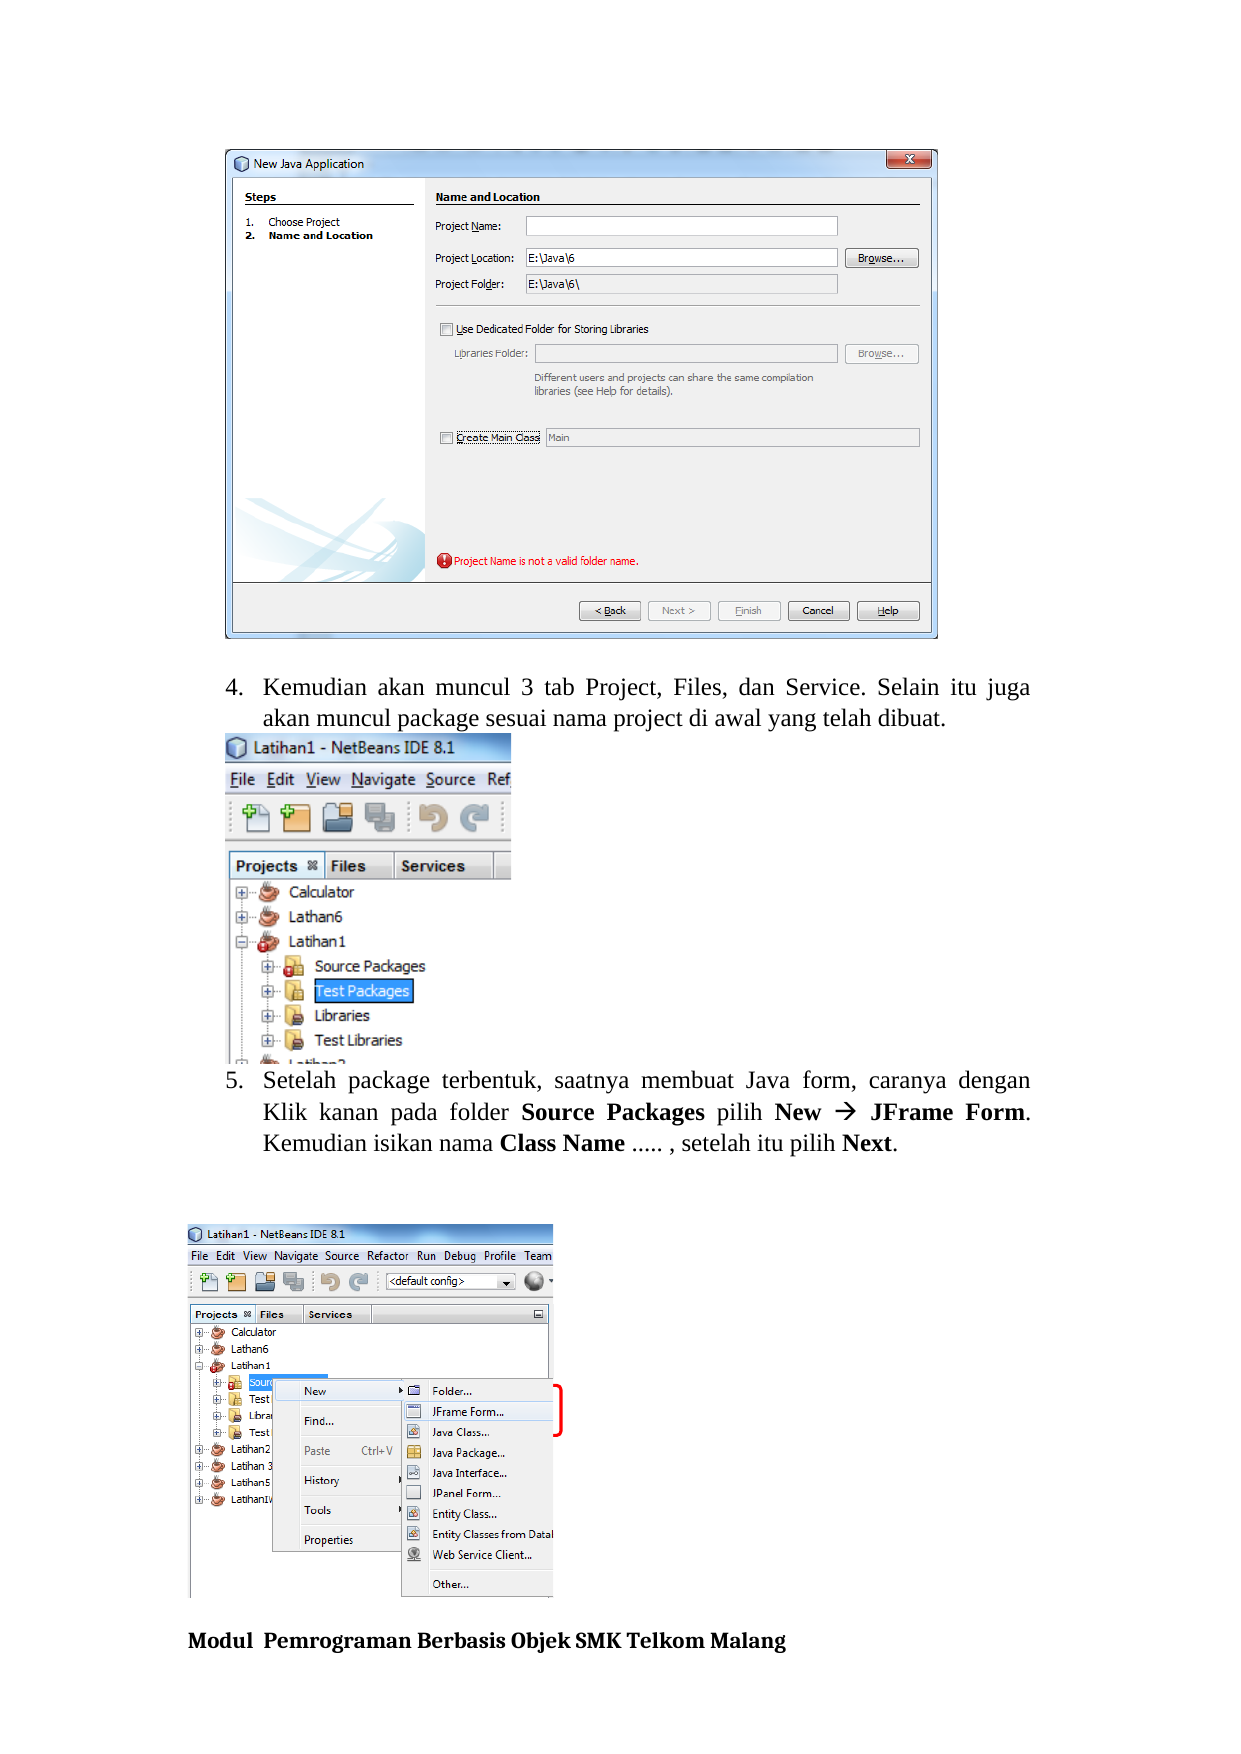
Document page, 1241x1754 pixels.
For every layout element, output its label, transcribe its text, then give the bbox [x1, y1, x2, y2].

picture [225, 149, 938, 639]
picture [225, 733, 512, 1064]
picture [187, 1224, 554, 1598]
list Setelah package terbentuk, saatnya membuat Java form, caranya dengan Klik kanan pada folder Source Packages pilih New JFrame Form. Kemudian isikan nama Class Name ..... , setelah itu pilih Next. [225, 1066, 1031, 1156]
list Kemudian akan muncul 3 tab Project, Files, dan Service. Selain itu juga akan muncul package sesuai nama project di awal yang telah dibuat. [225, 672, 1031, 731]
